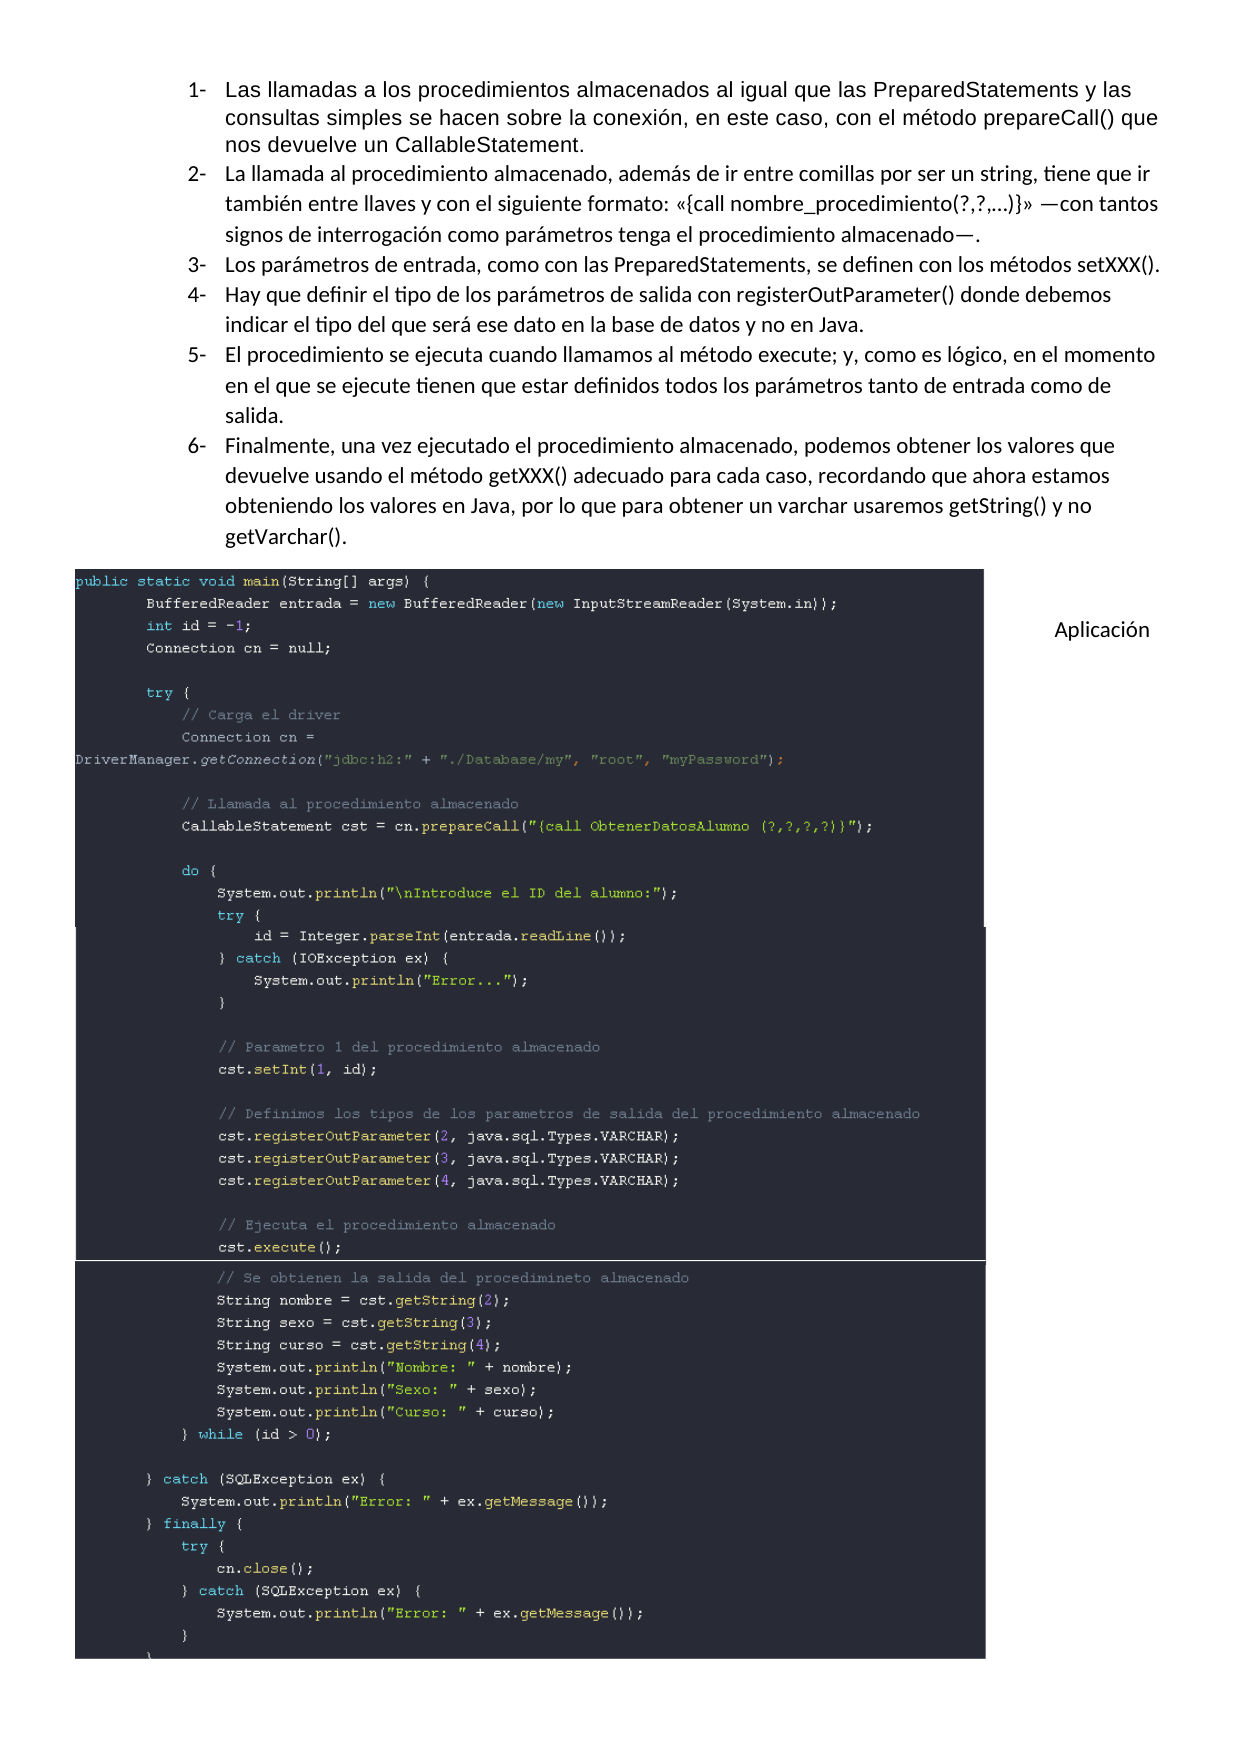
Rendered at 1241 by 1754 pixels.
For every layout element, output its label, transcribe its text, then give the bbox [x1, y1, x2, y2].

picture [75, 569, 985, 616]
list Finalmente, una vez ejecutado el procedimiento almacenado, podemos obtener los valores que devuelve usando el método getXXX() adecuado para cada caso, recordando que ahora estamos obteniendo los valores en Java, por lo que para obtener un varchar usaremos getString() y no getVarchar(). [187, 431, 1165, 550]
list Hay que definir el tipo de los parámetros de salida con registerOutParameter() donde debemos indicar el tipo del que será ese dato en la base de datos y no en Java. [187, 280, 1165, 338]
list Los parámetros de entrada, como con las PreparedStatements, se definen con los métodos setXXX(). [187, 250, 1165, 278]
list La llamada al procedimiento almacenado, además de ir entre comillas por ser un string, tiene que ir también entre llaves y con el siguiente formato: «{call nombre_procedimiento(?,?,…)}» —con tantos signos de interrogación como parámetros tenga el procedimiento almacenado—. [187, 159, 1165, 248]
picture [75, 644, 987, 1660]
list El procedimiento se ejecuta cuando llamamos al método execute; y, como es lógico, en el momento en el que se ejecute tienen que estar definidos todos los parámetros tanto de entrada como de salida. [187, 341, 1165, 429]
text Aplicación [75, 616, 1165, 644]
list Las llamadas a los procedimientos almacenados al igual que las PreparedStatements y las consultas simples se hacen sobre la conexión, en este caso, con el método prepareCall() que nos devuelve un CallableStatement. [187, 75, 1165, 157]
